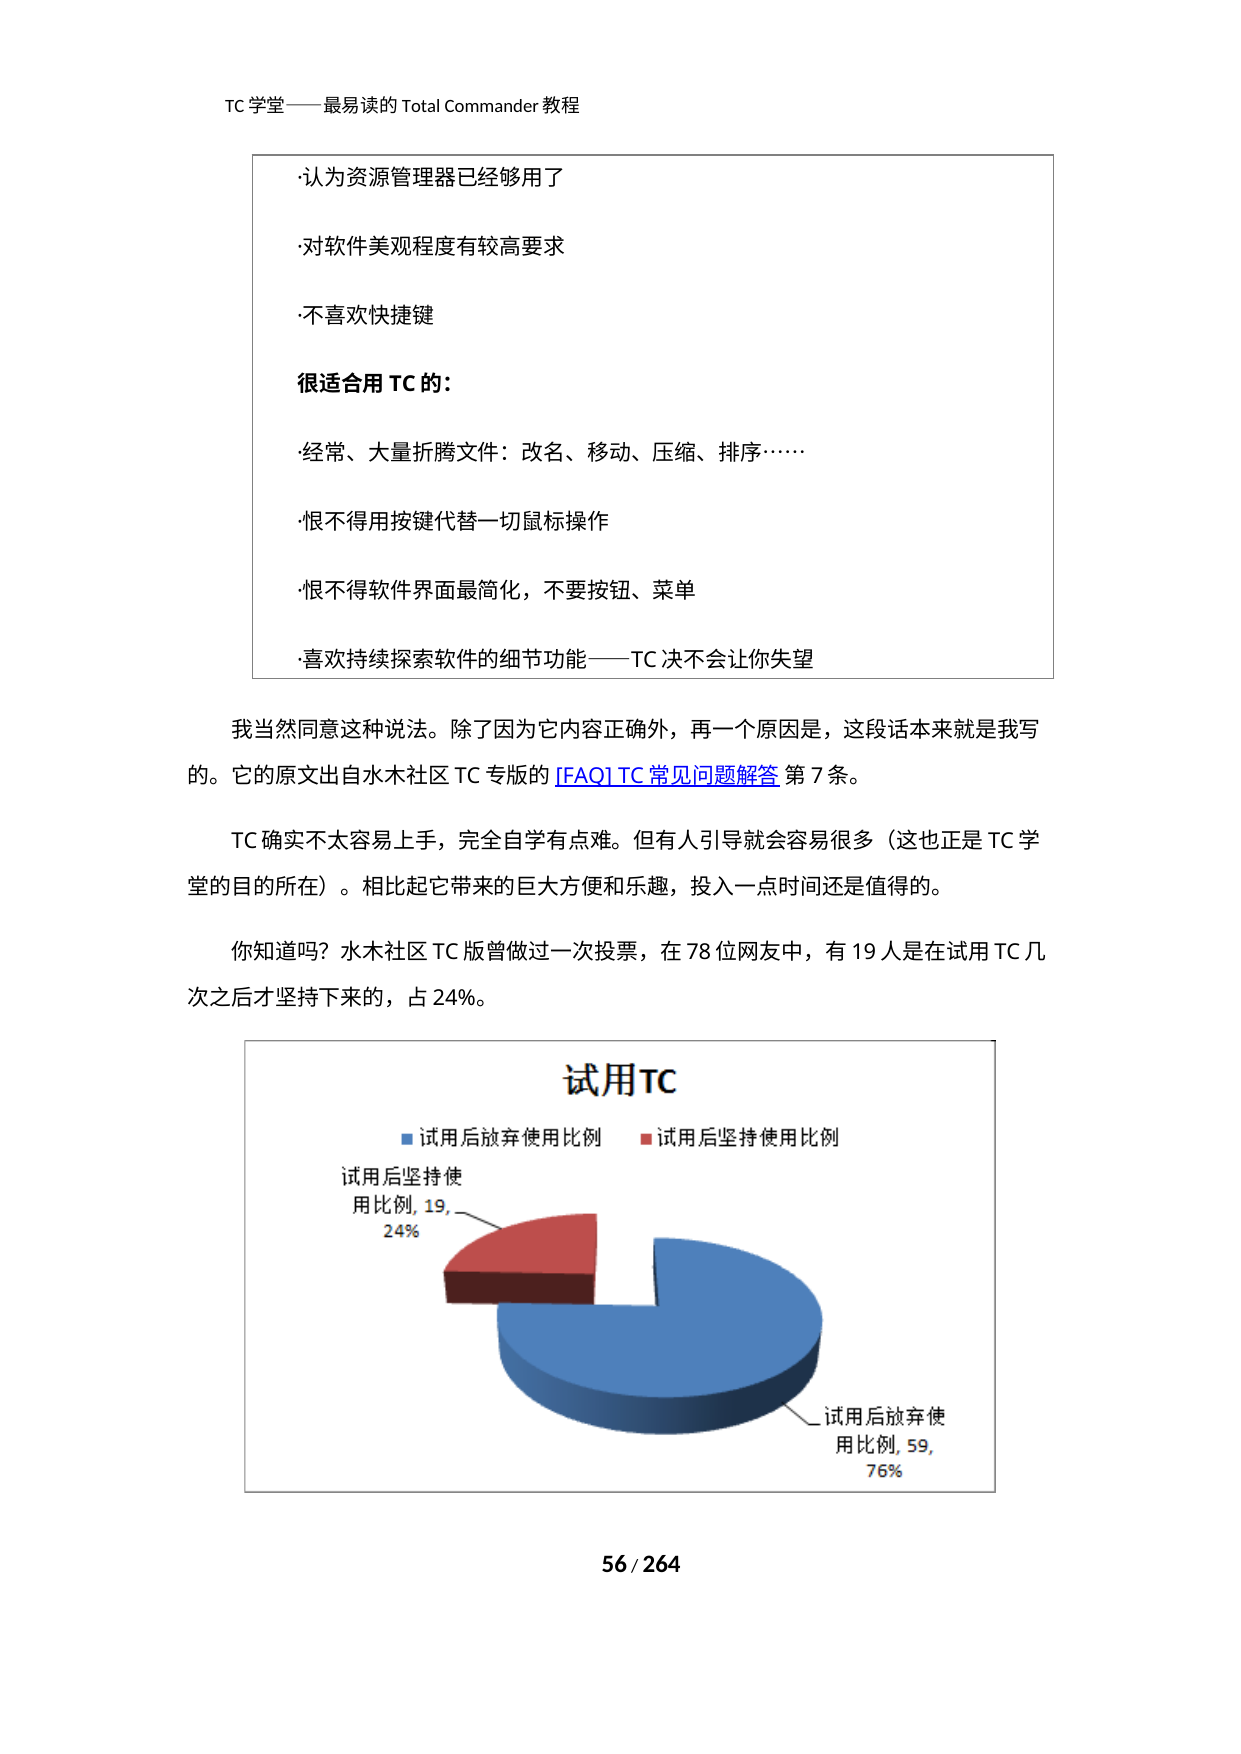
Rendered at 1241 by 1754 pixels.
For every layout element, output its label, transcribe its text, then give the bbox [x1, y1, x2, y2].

text ·对软件美观程度有较高要求 [253, 223, 1053, 264]
text ·喜欢持续探索软件的细节功能——TC决不会让你失望 [253, 636, 1053, 678]
picture [244, 1040, 996, 1493]
text ·恨不得用按键代替一切鼠标操作 [253, 499, 1053, 540]
text ·认为资源管理器已经够用了 [253, 156, 1053, 196]
text 你知道吗？水木社区TC版曾做过一次投票，在78位网友中，有19人是在试用TC几次之后才坚持下来的，占24%。 [187, 930, 1053, 1015]
text 很适合用TC的： [253, 361, 1053, 402]
text ·不喜欢快捷键 [253, 292, 1053, 333]
text 我当然同意这种说法。除了因为它内容正确外，再一个原因是，这段话本来就是我写的。它的原文出自水木社区TC专版的 [FAQ] TC常见问题解答 第7条。 [187, 708, 1053, 794]
text TC确实不太容易上手，完全自学有点难。但有人引导就会容易很多（这也正是TC学堂的目的所在）。相比起它带来的巨大方便和乐趣，投入一点时间还是值得的。 [187, 819, 1053, 904]
text ·经常、大量折腾文件：改名、移动、压缩、排序…… [253, 430, 1053, 471]
text ·恨不得软件界面最简化，不要按钮、菜单 [253, 567, 1053, 609]
